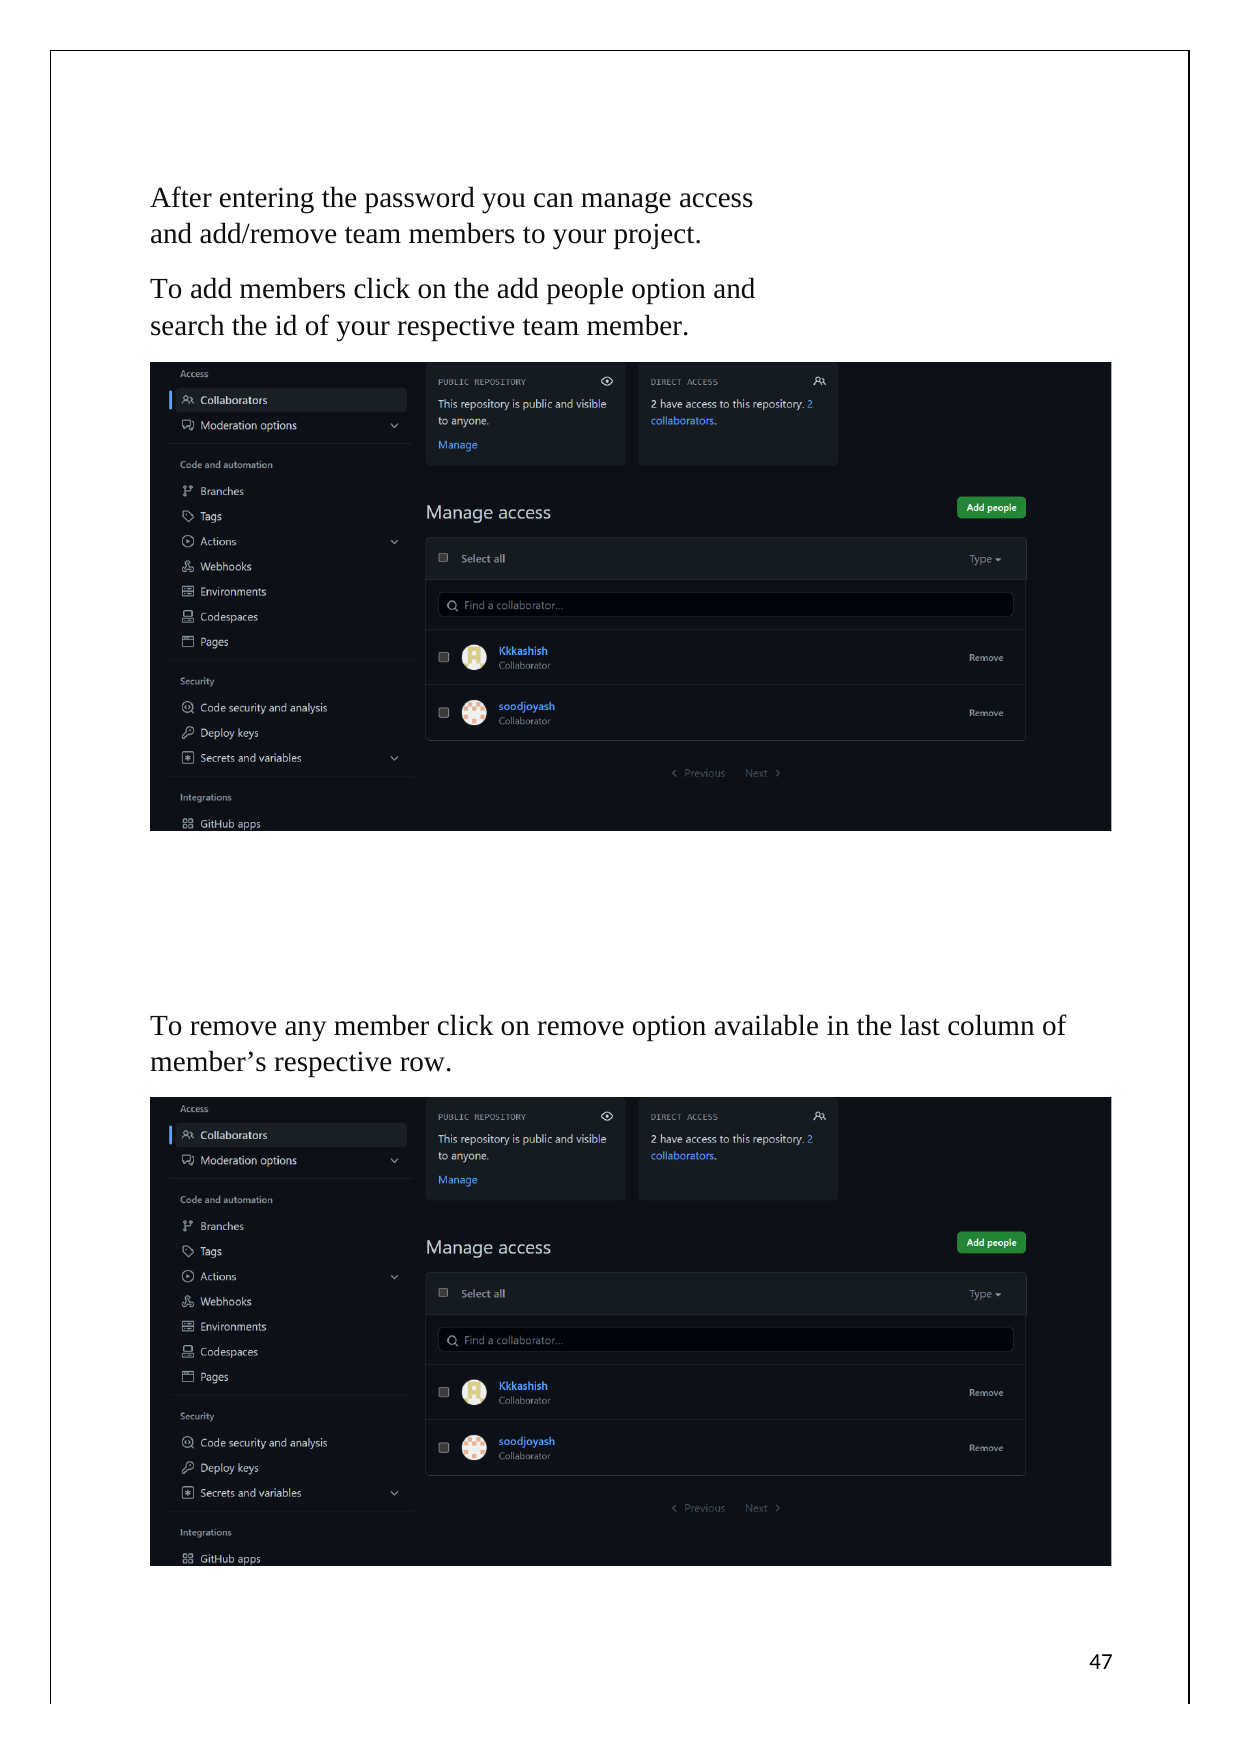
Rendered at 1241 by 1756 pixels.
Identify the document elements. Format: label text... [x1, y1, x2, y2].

text To remove any member click on remove option available in the last column of member’s respective row. [150, 1008, 1112, 1078]
picture [150, 362, 1112, 831]
text After entering the password you can manage access and add/remove team members to your project. [150, 180, 790, 250]
text To add members click on the add people option and search the id of your respective team member. [150, 271, 823, 342]
picture [150, 1097, 1112, 1566]
